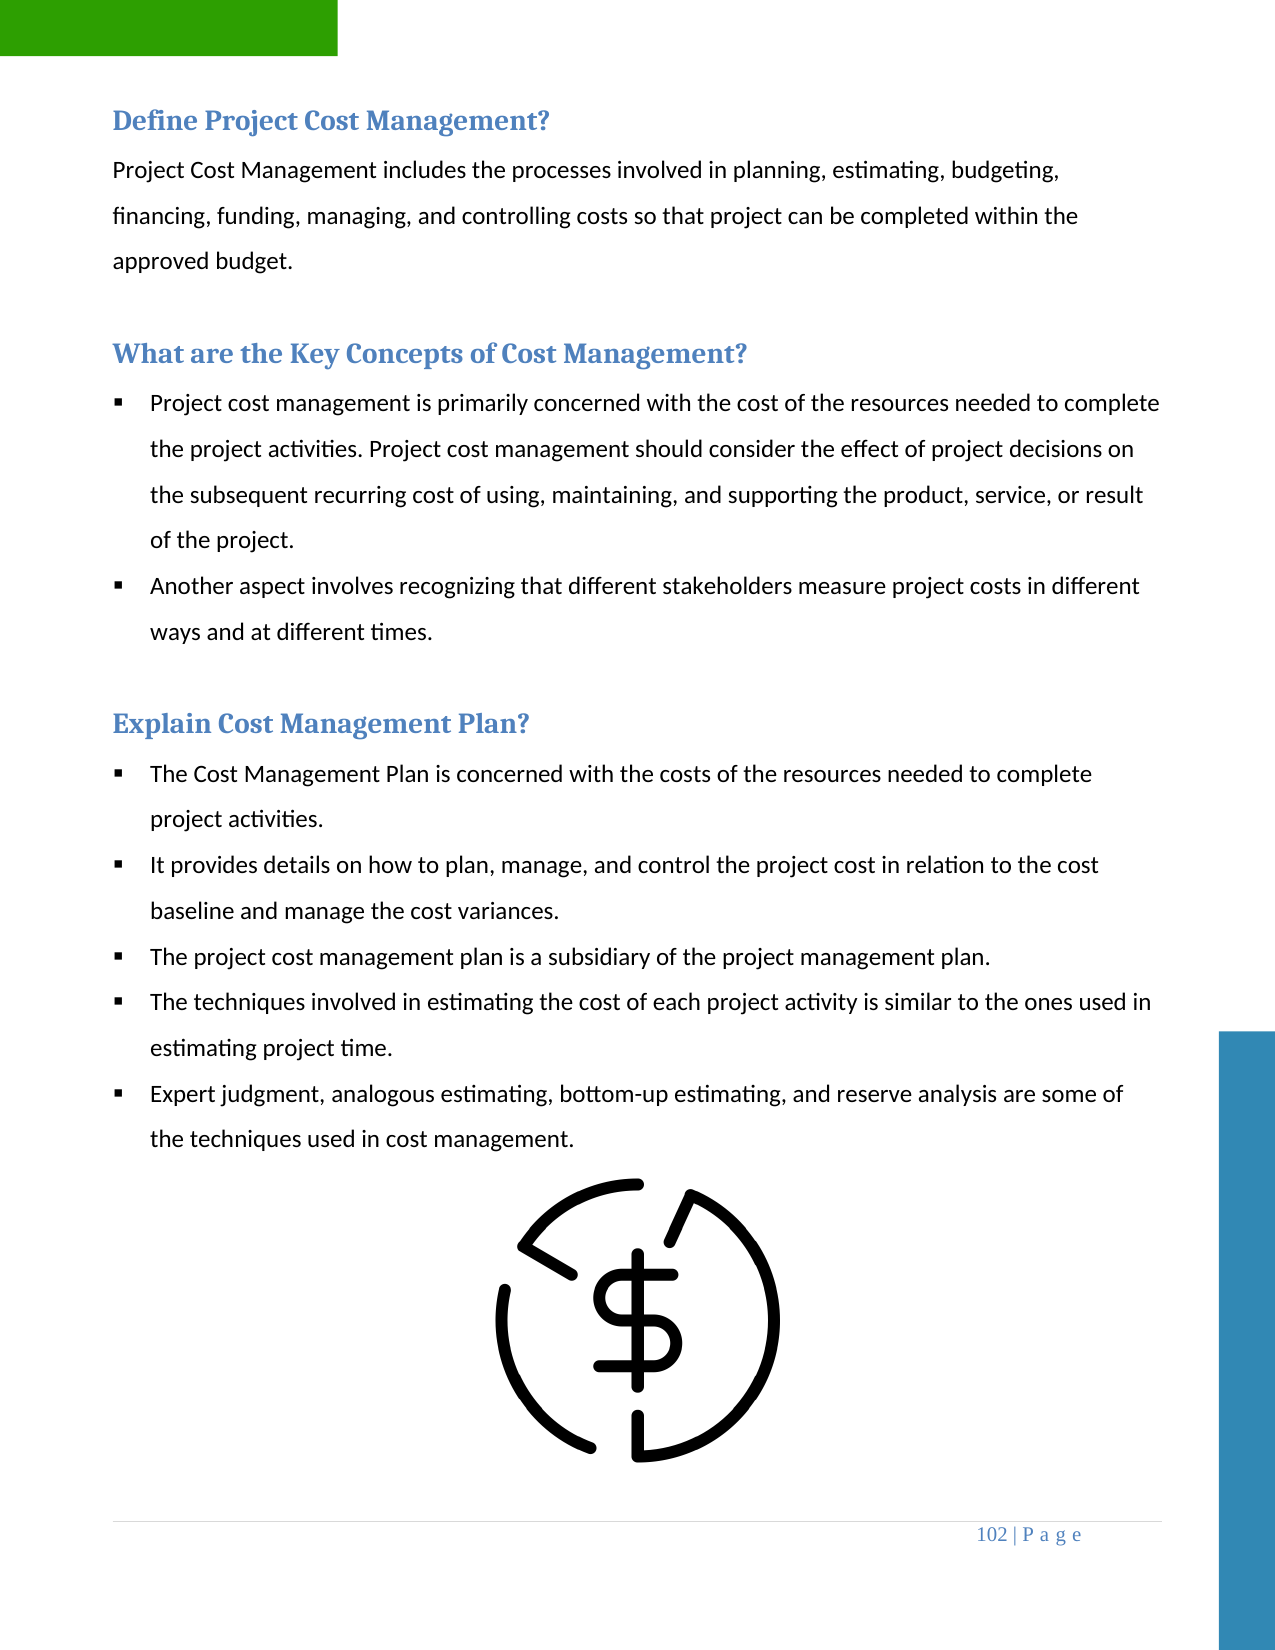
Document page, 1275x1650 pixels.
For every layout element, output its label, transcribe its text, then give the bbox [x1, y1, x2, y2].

picture [461, 1169, 814, 1468]
text What are the Key Concepts of Cost Management? [112, 337, 1162, 371]
list Expert judgment, analogous estimating, bottom-up estimating, and reserve analysis are some of the techniques used in cost management. [112, 1078, 1162, 1154]
list It provides details on how to plan, manage, and control the project cost in relation to the cost baseline and manage the cost variances. [112, 849, 1162, 925]
list Another aspect involves recognizing that different stakeholders measure project costs in different ways and at different times. [112, 570, 1162, 646]
list Project cost management is primarily concerned with the cost of the resources needed to complete the project activities. Project cost management should consider the effect of project decisions on the subsequent recurring cost of using, maintaining, and supporting the product, service, or result of the project. [112, 387, 1162, 555]
text Project Cost Management includes the processes involved in planning, estimating, budgeting, financing, funding, managing, and controlling costs so that project can be completed within the approved budget. [112, 154, 1162, 276]
text Explain Cost Management Plan? [112, 707, 1162, 741]
list The techniques involved in estimating the cost of each project activity is similar to the ones used in estimating project time. [112, 986, 1162, 1063]
list The Cost Management Plan is concerned with the costs of the resources needed to complete project activities. [112, 758, 1162, 834]
list The project cost management plan is a subsidiary of the project management plan. [112, 941, 1162, 971]
text Define Project Cost Management? [112, 104, 1162, 137]
